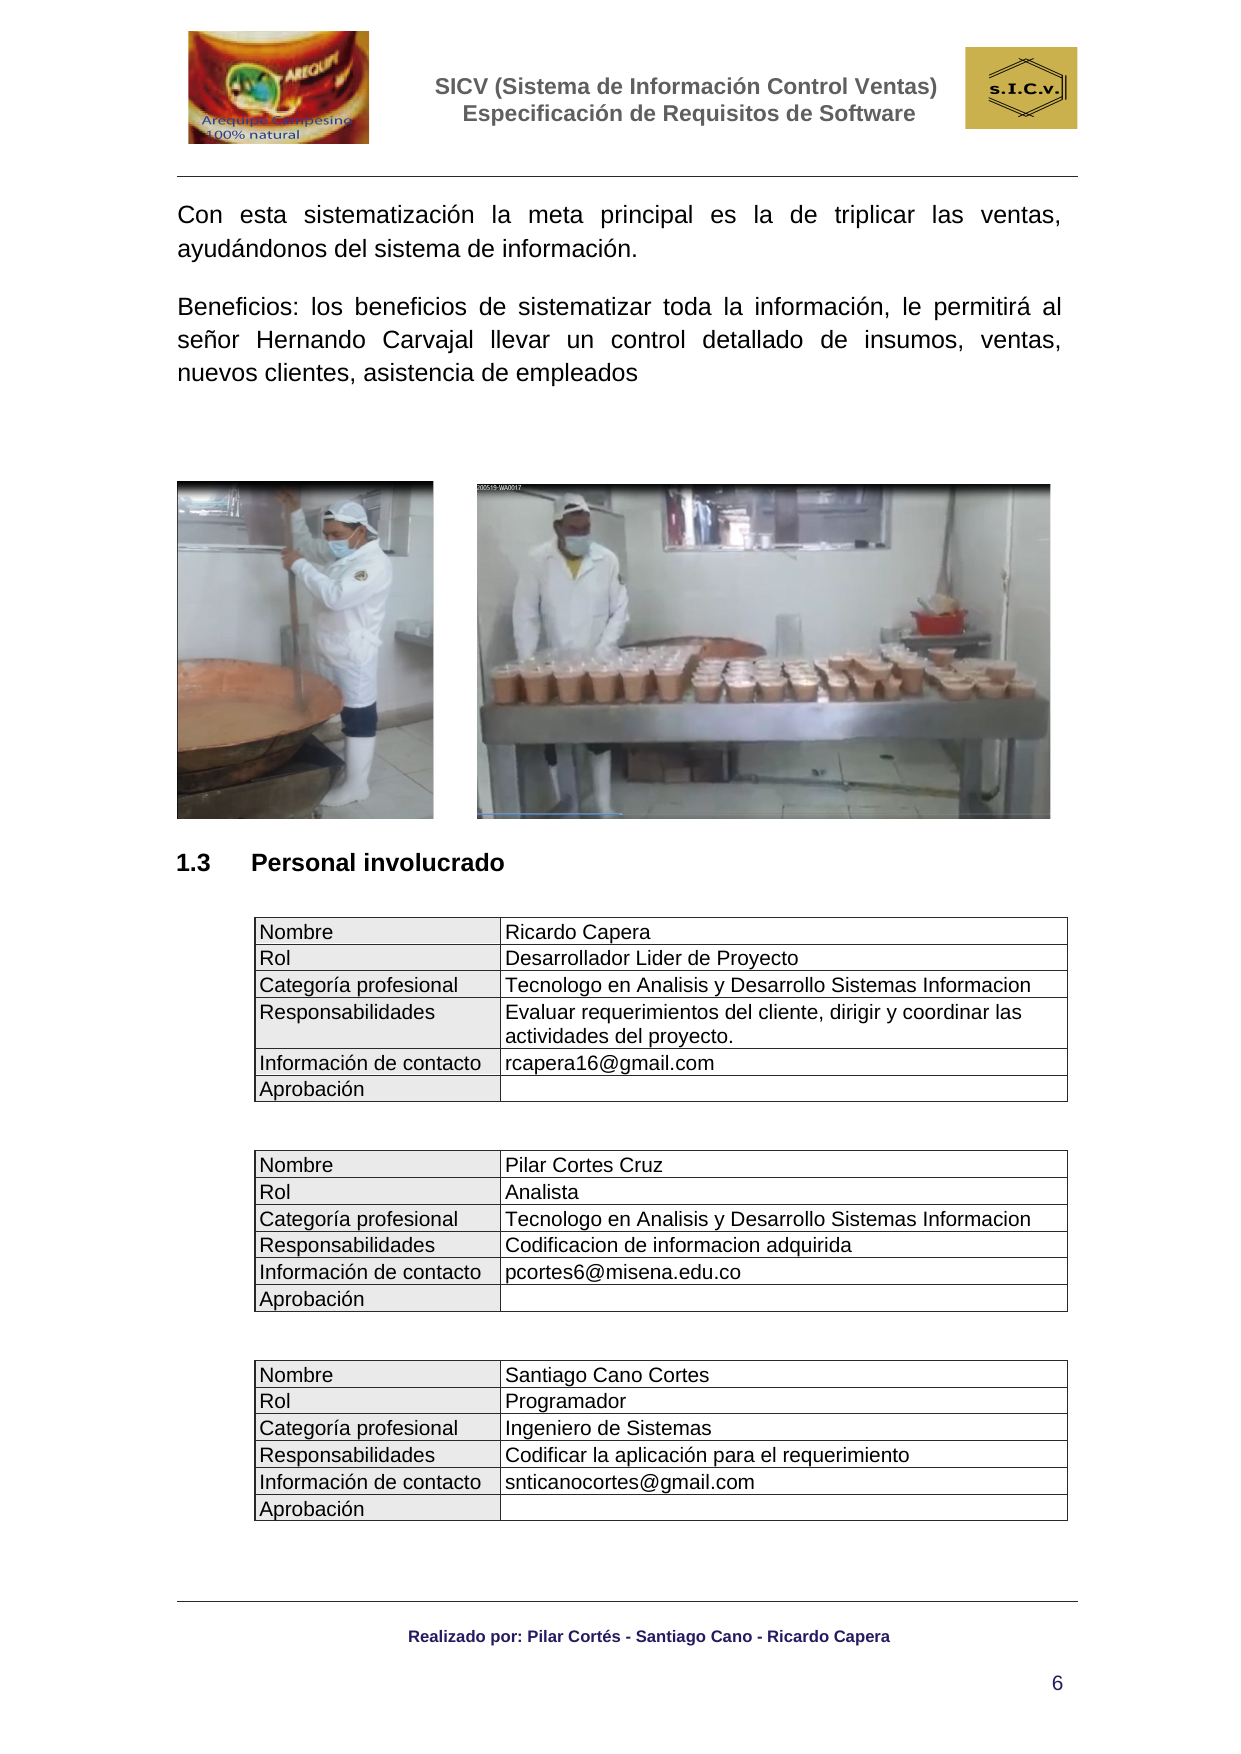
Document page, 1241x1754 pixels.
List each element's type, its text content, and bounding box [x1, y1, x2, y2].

table_cell Codificar la aplicación para el requerimiento [501, 1441, 1067, 1467]
table_cell [501, 1285, 1067, 1311]
text Con esta sistematización la meta principal es la de triplicar las ventas, ayudándonos del sistema de información. [177, 201, 1063, 262]
table_cell snticanocortes@gmail.com [501, 1468, 1067, 1494]
table_cell Rol [256, 1388, 500, 1413]
table_cell [501, 1495, 1067, 1520]
table_header Santiago Cano Cortes [501, 1361, 1067, 1387]
table_cell Tecnologo en Analisis y Desarrollo Sistemas Informacion [501, 1205, 1067, 1231]
table_cell Categoría profesional [256, 1205, 500, 1231]
table_cell Tecnologo en Analisis y Desarrollo Sistemas Informacion [501, 971, 1067, 997]
table_header Pilar Cortes Cruz [501, 1151, 1067, 1177]
table_header Nombre [256, 1361, 500, 1387]
table_cell Analista [501, 1178, 1067, 1204]
text Beneficios: los beneficios de sistematizar toda la información, le permitirá al señor Hernando Carvajal llevar un control detallado de insumos, ventas, nuevos clientes, asistencia de empleados [177, 292, 1063, 386]
list Personal involucrado [176, 848, 1063, 877]
table_cell Rol [256, 945, 500, 970]
table_cell Ingeniero de Sistemas [501, 1414, 1067, 1440]
picture [188, 31, 370, 144]
table_cell Responsabilidades [256, 1441, 500, 1467]
picture [477, 484, 1051, 819]
table_cell Rol [256, 1178, 500, 1204]
table_cell Desarrollador Lider de Proyecto [501, 945, 1067, 970]
table_cell Aprobación [256, 1076, 500, 1101]
table_cell Codificacion de informacion adquirida [501, 1232, 1067, 1257]
table_cell Información de contacto [256, 1468, 500, 1494]
table_cell Aprobación [256, 1495, 500, 1520]
table_cell [501, 1076, 1067, 1101]
table_cell rcapera16@gmail.com [501, 1049, 1067, 1074]
table_cell Información de contacto [256, 1258, 500, 1284]
table_header Nombre [256, 1151, 500, 1177]
table_cell Categoría profesional [256, 971, 500, 997]
table_cell Aprobación [256, 1285, 500, 1311]
table_header Nombre [256, 918, 500, 943]
table_cell Responsabilidades [256, 1232, 500, 1257]
table_cell Información de contacto [256, 1049, 500, 1074]
picture [965, 47, 1078, 129]
table_cell Evaluar requerimientos del cliente, dirigir y coordinar las actividades del proyecto. [501, 998, 1067, 1048]
table_cell Programador [501, 1388, 1067, 1413]
picture [177, 481, 434, 819]
table_cell pcortes6@misena.edu.co [501, 1258, 1067, 1284]
table_header Ricardo Capera [501, 918, 1067, 943]
table_cell Responsabilidades [256, 998, 500, 1048]
table_cell Categoría profesional [256, 1414, 500, 1440]
